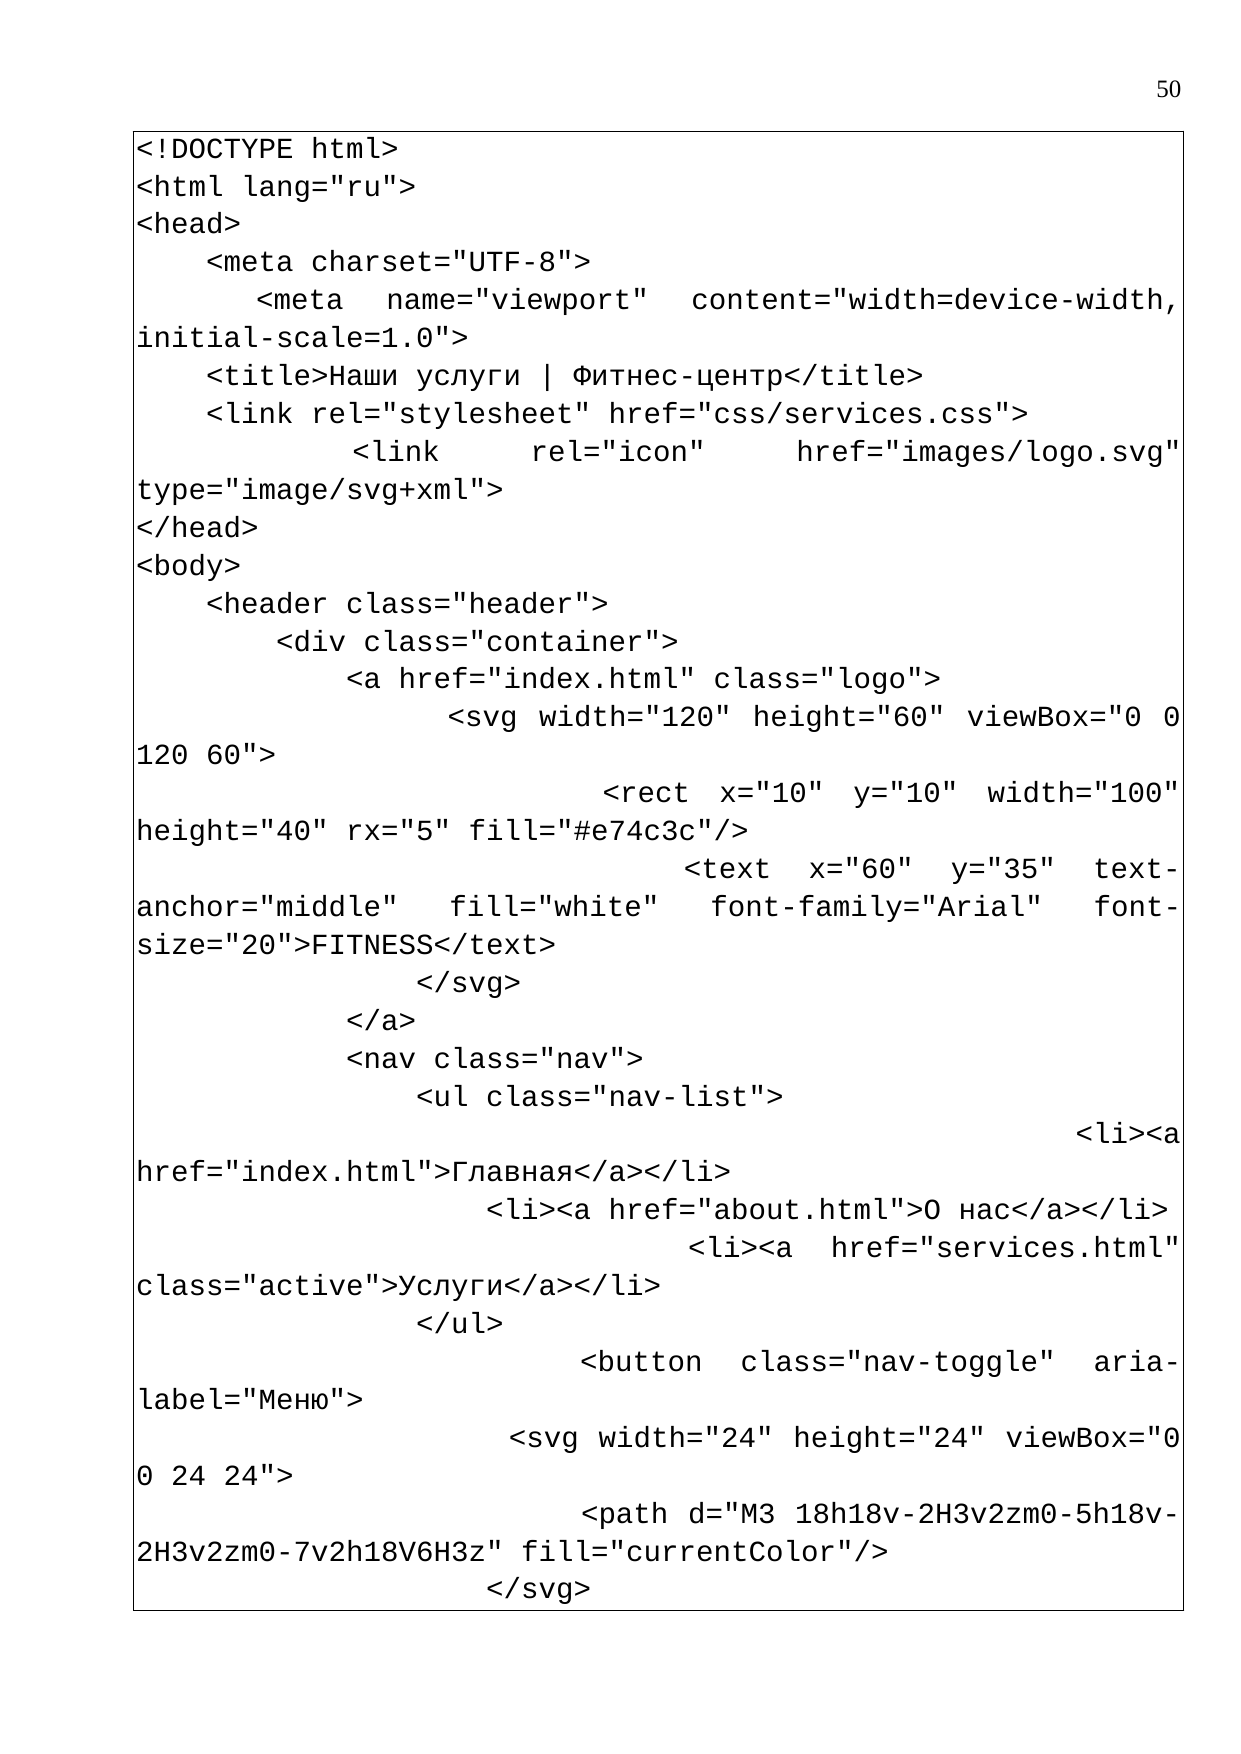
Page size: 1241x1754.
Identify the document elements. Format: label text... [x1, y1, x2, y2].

list <head> [134, 206, 1183, 243]
list <meta name="viewport" content="width=device-width, initial-scale=1.0"> [134, 282, 1183, 356]
list <button class="nav-toggle" aria-label="Меню"> [134, 1344, 1183, 1418]
list <li><a href="index.html">Главная</a></li> [134, 1116, 1183, 1191]
list <header class="header"> [134, 586, 1183, 622]
list <path d="M3 18h18v-2H3v2zm0-5h18v-2H3v2zm0-7v2h18V6H3z" fill="currentColor"/> [134, 1496, 1183, 1570]
list </head> [134, 510, 1183, 546]
list <body> [134, 548, 1183, 584]
list <li><a href="about.html">О нас</a></li> [134, 1192, 1183, 1228]
list <a href="index.html" class="logo"> [134, 661, 1183, 698]
list </svg> [134, 965, 1183, 1001]
list </a> [134, 1003, 1183, 1039]
list <nav class="nav"> [134, 1041, 1183, 1077]
list <html lang="ru"> [134, 168, 1183, 205]
list </ul> [134, 1306, 1183, 1342]
list <meta charset="UTF-8"> [134, 244, 1183, 281]
list <link rel="stylesheet" href="css/services.css"> [134, 396, 1183, 432]
list </svg> [134, 1571, 1183, 1610]
list <!DOCTYPE html> [134, 132, 1183, 167]
list <title>Наши услуги | Фитнес-центр</title> [134, 358, 1183, 394]
list <text x="60" y="35" text-anchor="middle" fill="white" font-family="Arial" font-size="20">FITNESS</text> [134, 851, 1183, 963]
list <svg width="120" height="60" viewBox="0 0 120 60"> [134, 699, 1183, 773]
list <div class="container"> [134, 623, 1183, 660]
list <svg width="24" height="24" viewBox="0 0 24 24"> [134, 1420, 1183, 1494]
list <li><a href="services.html" class="active">Услуги</a></li> [134, 1230, 1183, 1304]
list <rect x="10" y="10" width="100" height="40" rx="5" fill="#e74c3c"/> [134, 775, 1183, 849]
list <link rel="icon" href="images/logo.svg" type="image/svg+xml"> [134, 434, 1183, 508]
list <ul class="nav-list"> [134, 1078, 1183, 1115]
